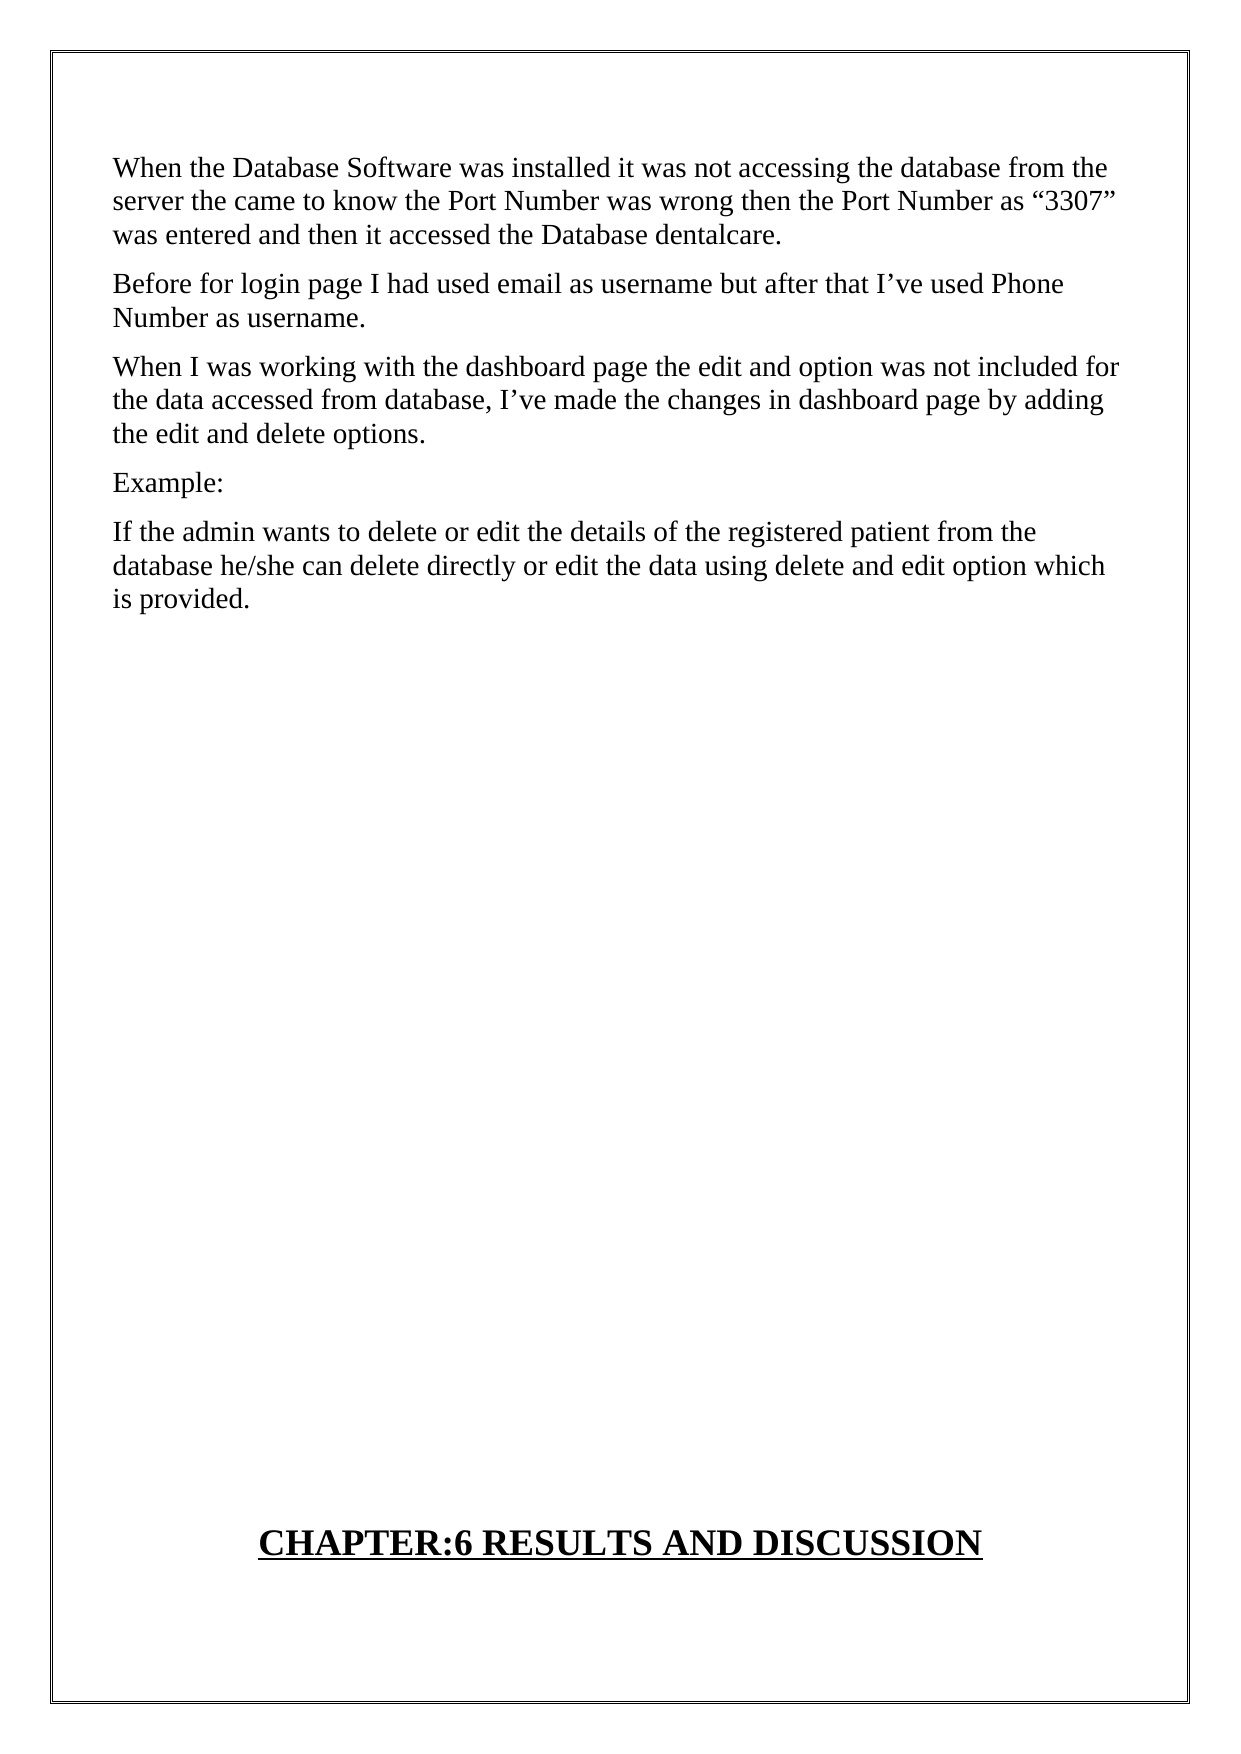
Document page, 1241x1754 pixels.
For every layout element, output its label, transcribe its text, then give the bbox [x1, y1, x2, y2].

text CHAPTER:6 RESULTS AND DISCUSSION [112, 1520, 1128, 1563]
text When I was working with the dashboard page the edit and option was not included for the data accessed from database, I’ve made the changes in dashboard page by adding the edit and delete options. [112, 349, 1128, 449]
text If the admin wants to delete or edit the details of the registered patient from the database he/she can delete directly or edit the data using delete and edit option which is provided. [112, 514, 1128, 615]
text When the Database Software was installed it was not accessing the database from the server the came to know the Port Number was wrong then the Port Number as “3307” was entered and then it accessed the Database dentalcare. [112, 150, 1128, 251]
text Example: [112, 465, 1128, 499]
text Before for login page I had used email as username but after that I’ve used Phone Number as username. [112, 266, 1128, 333]
